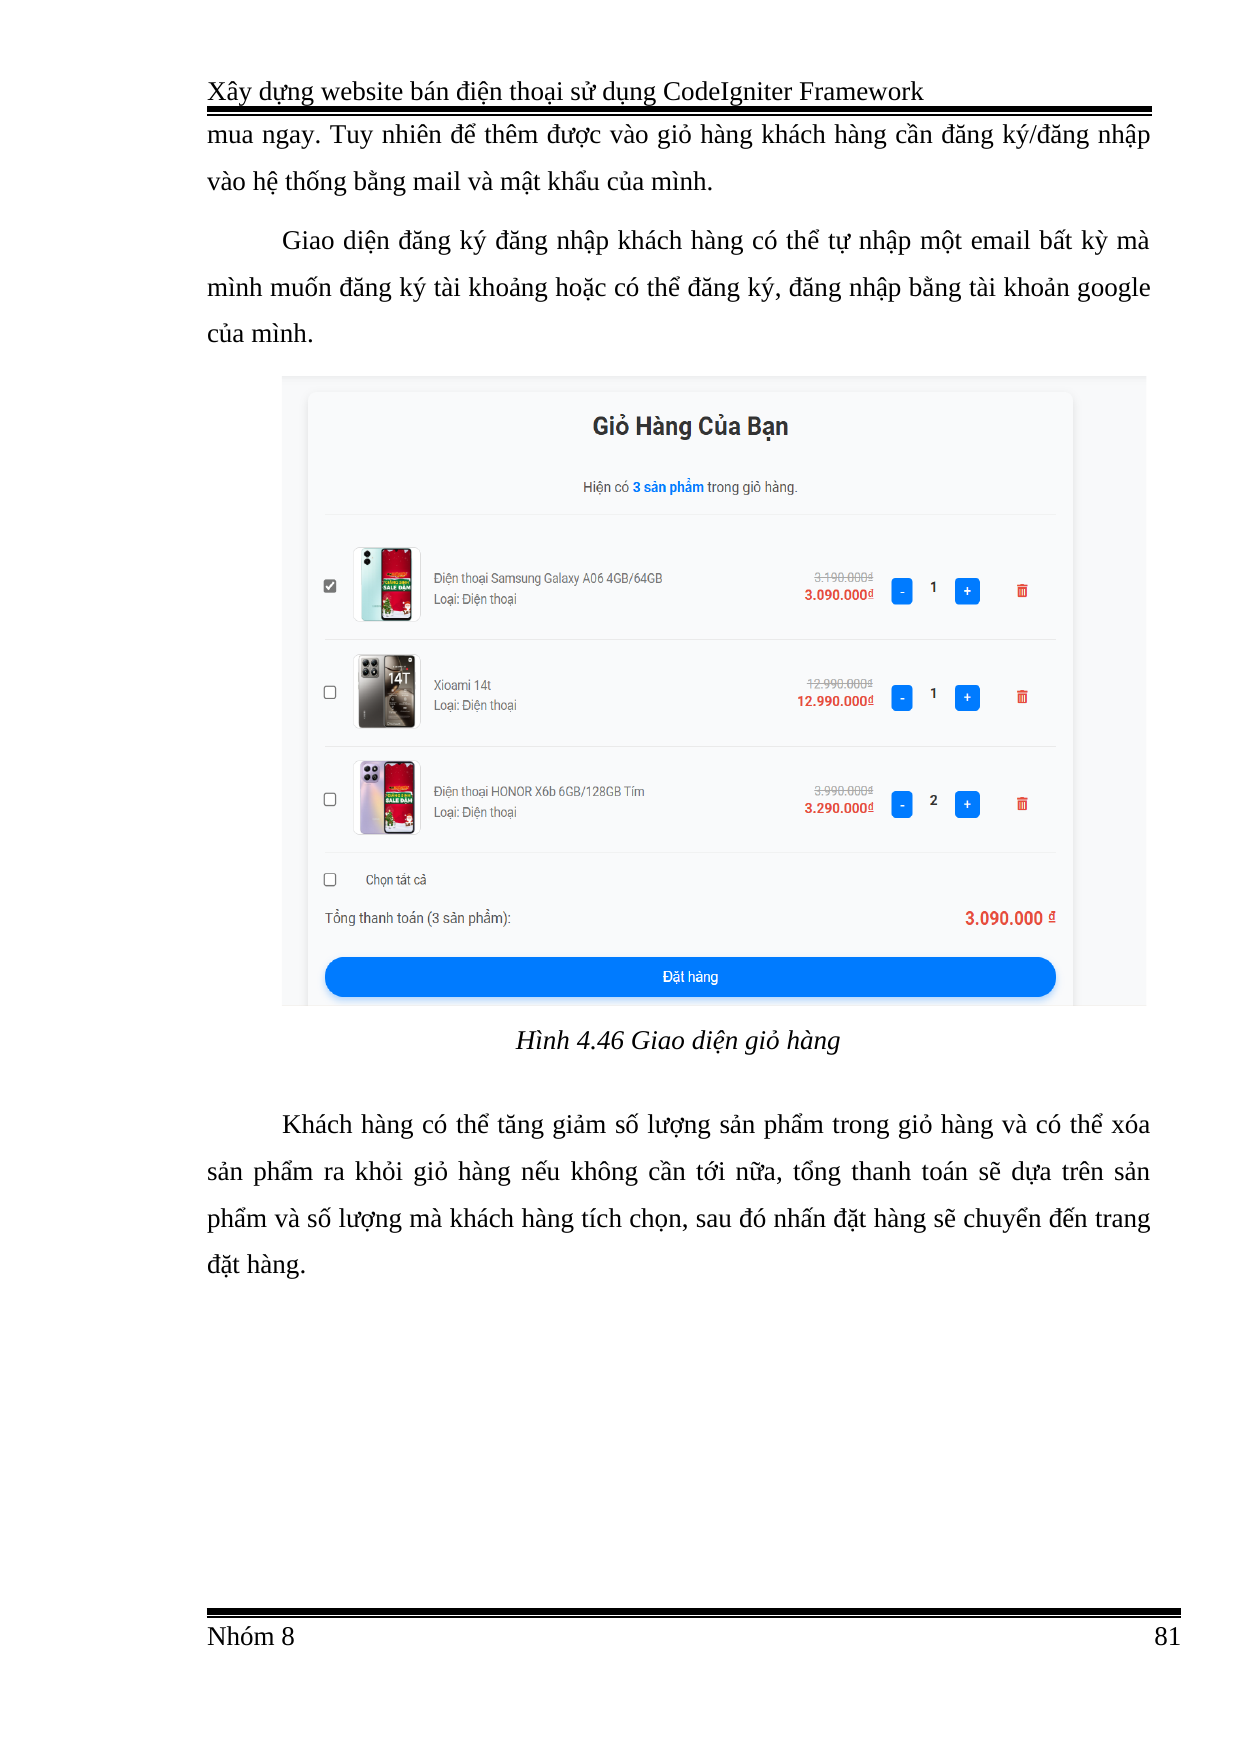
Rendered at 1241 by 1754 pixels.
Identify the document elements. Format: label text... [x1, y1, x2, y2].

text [207, 118, 1152, 196]
picture [281, 376, 1147, 1006]
text Khách hàng có thể tăng giảm số lượng sản phẩm trong giỏ hàng và có thể xóa sản phẩm ra khỏi giỏ hàng nếu không cần tới nữa, tổng thanh toán sẽ dựa trên sản phẩm và số lượng mà khách hàng tích chọn, sau đó nhấn đặt hàng sẽ chuyển đến trang đặt hàng. [207, 1034, 1152, 1279]
text Giao diện đăng ký đăng nhập khách hàng có thể tự nhập một email bất kỳ mà mình muốn đăng ký tài khoảng hoặc có thể đăng ký, đăng nhập bằng tài khoản google của mình. [207, 224, 1152, 348]
